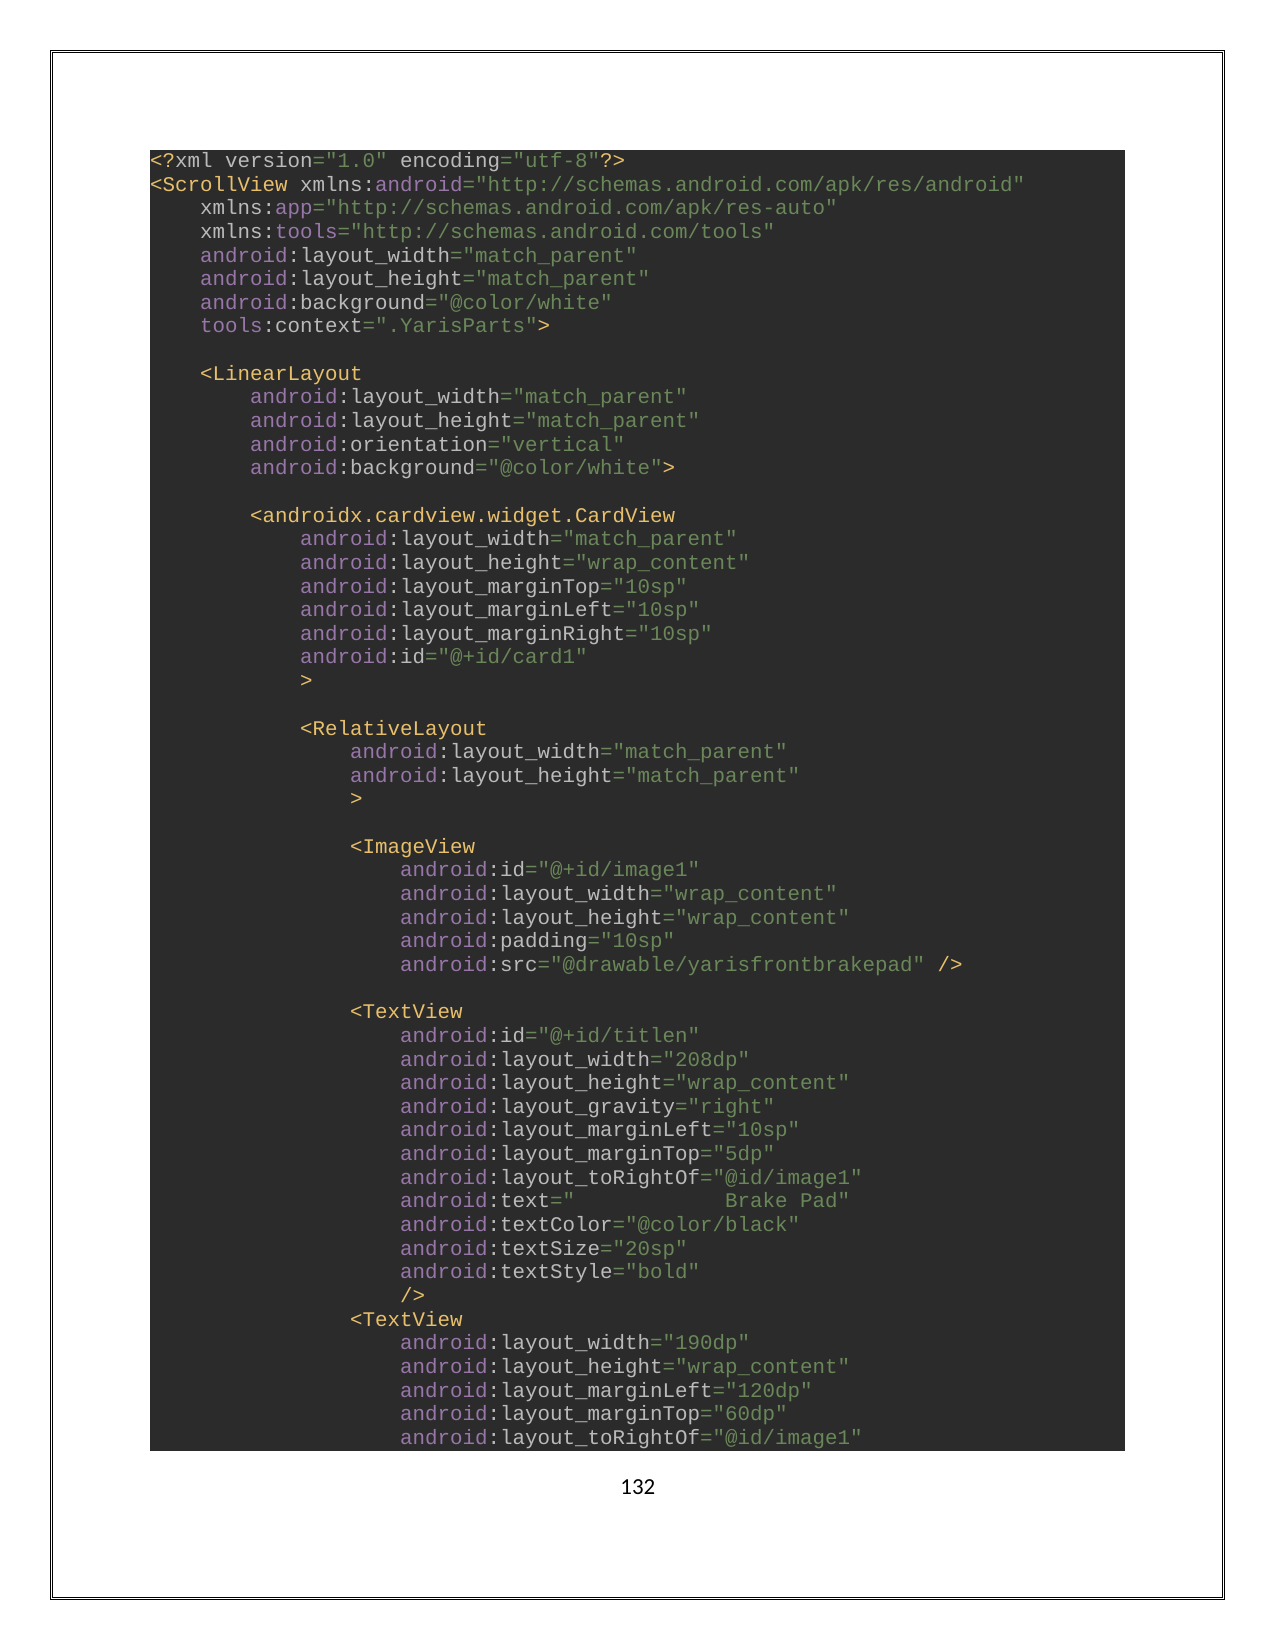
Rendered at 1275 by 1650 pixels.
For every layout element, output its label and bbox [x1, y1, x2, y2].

text [150, 150, 1125, 1451]
